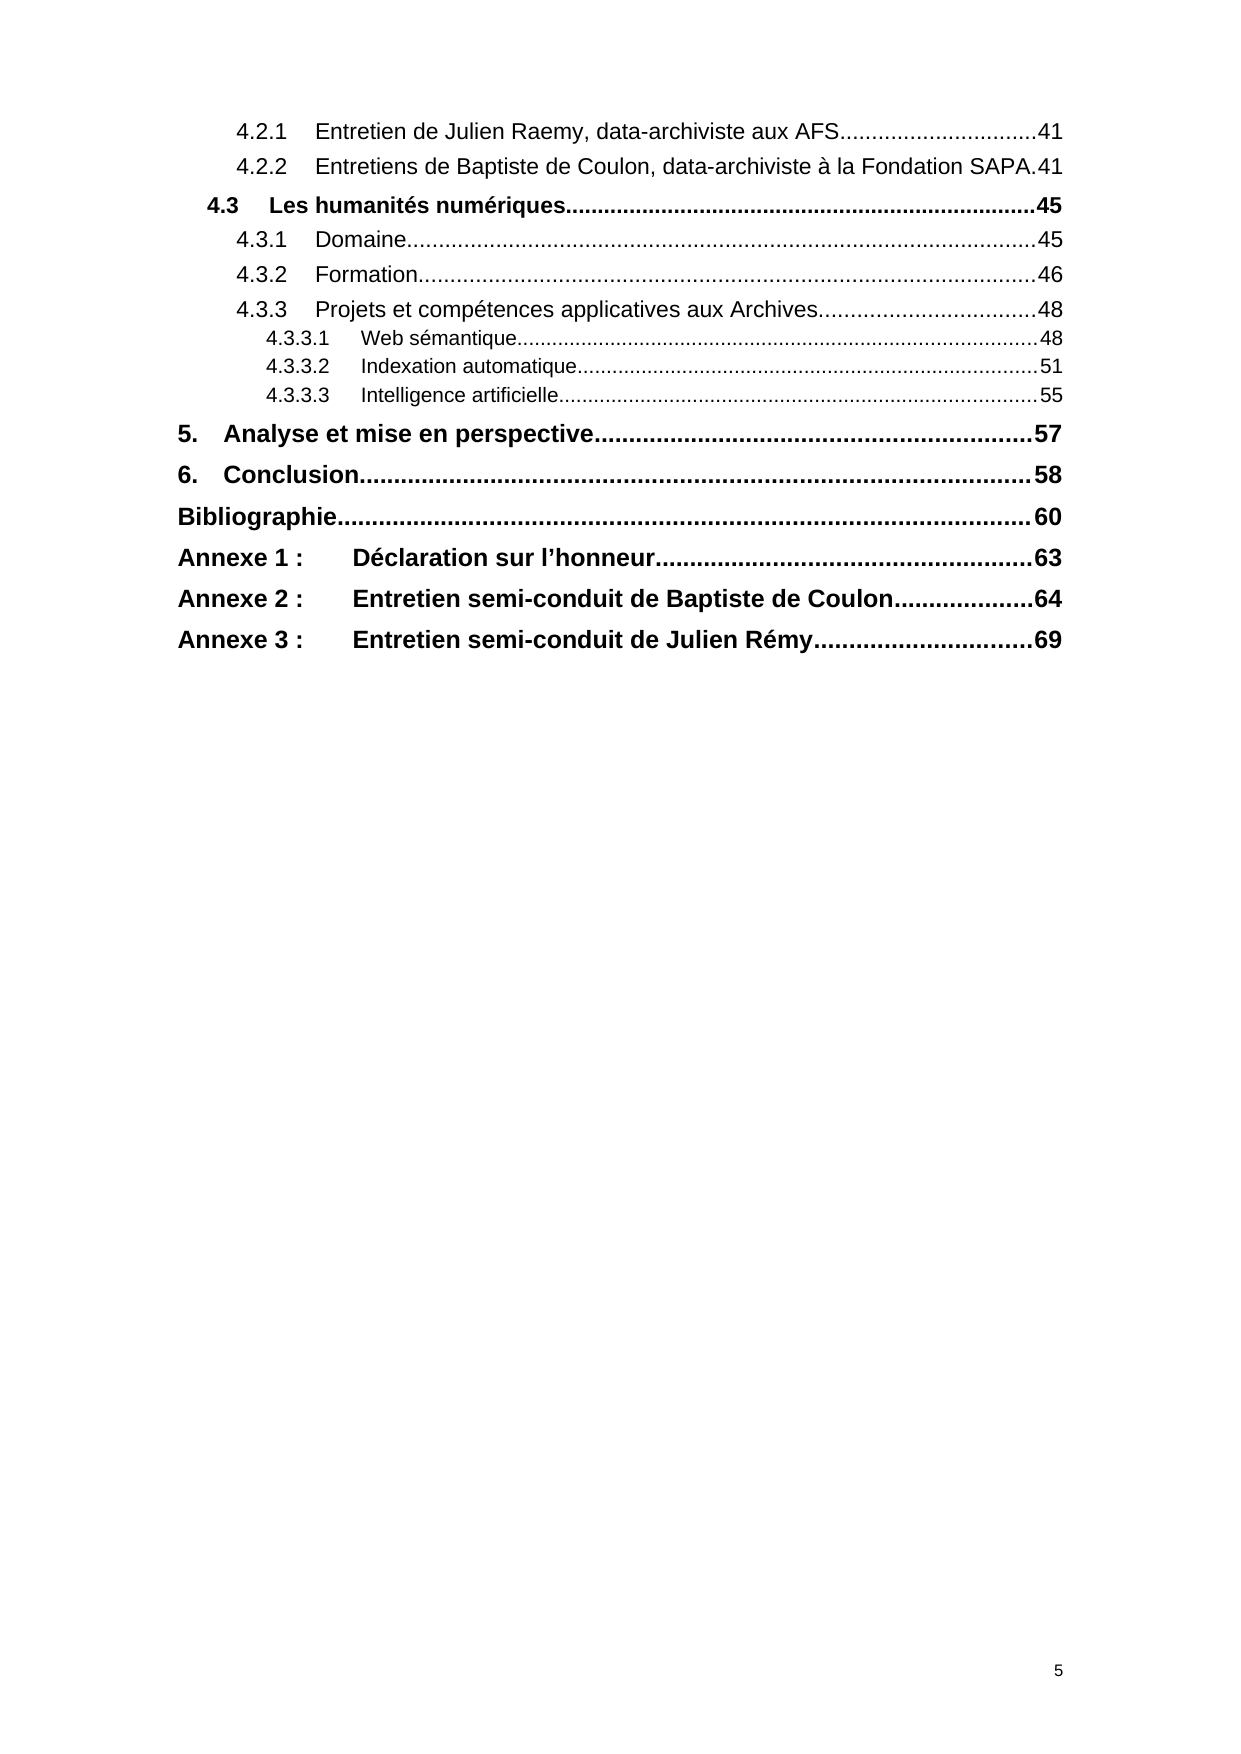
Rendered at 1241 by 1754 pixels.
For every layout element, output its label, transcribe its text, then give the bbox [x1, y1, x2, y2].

text 6. Conclusion 58 [177, 460, 1122, 489]
text 4.3 Les humanités numériques 45 [207, 192, 1122, 218]
text 4.3.2 Formation 46 [236, 261, 1122, 287]
text 4.3.3.1 Web sémantique 48 [266, 326, 1122, 350]
text 4.3.3.2 Indexation automatique 51 [266, 354, 1122, 378]
text 4.2.1 Entretien de Julien Raemy, data-archiviste aux AFS 41 [236, 118, 1122, 144]
text 5. Analyse et mise en perspective 57 [177, 419, 1122, 448]
text 4.3.1 Domaine 45 [236, 226, 1122, 253]
text Bibliographie 60 [177, 501, 1122, 530]
text 4.2.2 Entretiens de Baptiste de Coulon, data-archiviste à la Fondation SAPA 41 [236, 153, 1122, 179]
text Annexe 1 : Déclaration sur l’honneur 63 [177, 543, 1122, 571]
text Annexe 3 : Entretien semi-conduit de Julien Rémy 69 [177, 625, 1122, 654]
text 4.3.3 Projets et compétences applicatives aux Archives 48 [236, 296, 1122, 322]
text 4.3.3.3 Intelligence artificielle 55 [266, 382, 1122, 406]
text Annexe 2 : Entretien semi-conduit de Baptiste de Coulon 64 [177, 584, 1122, 613]
